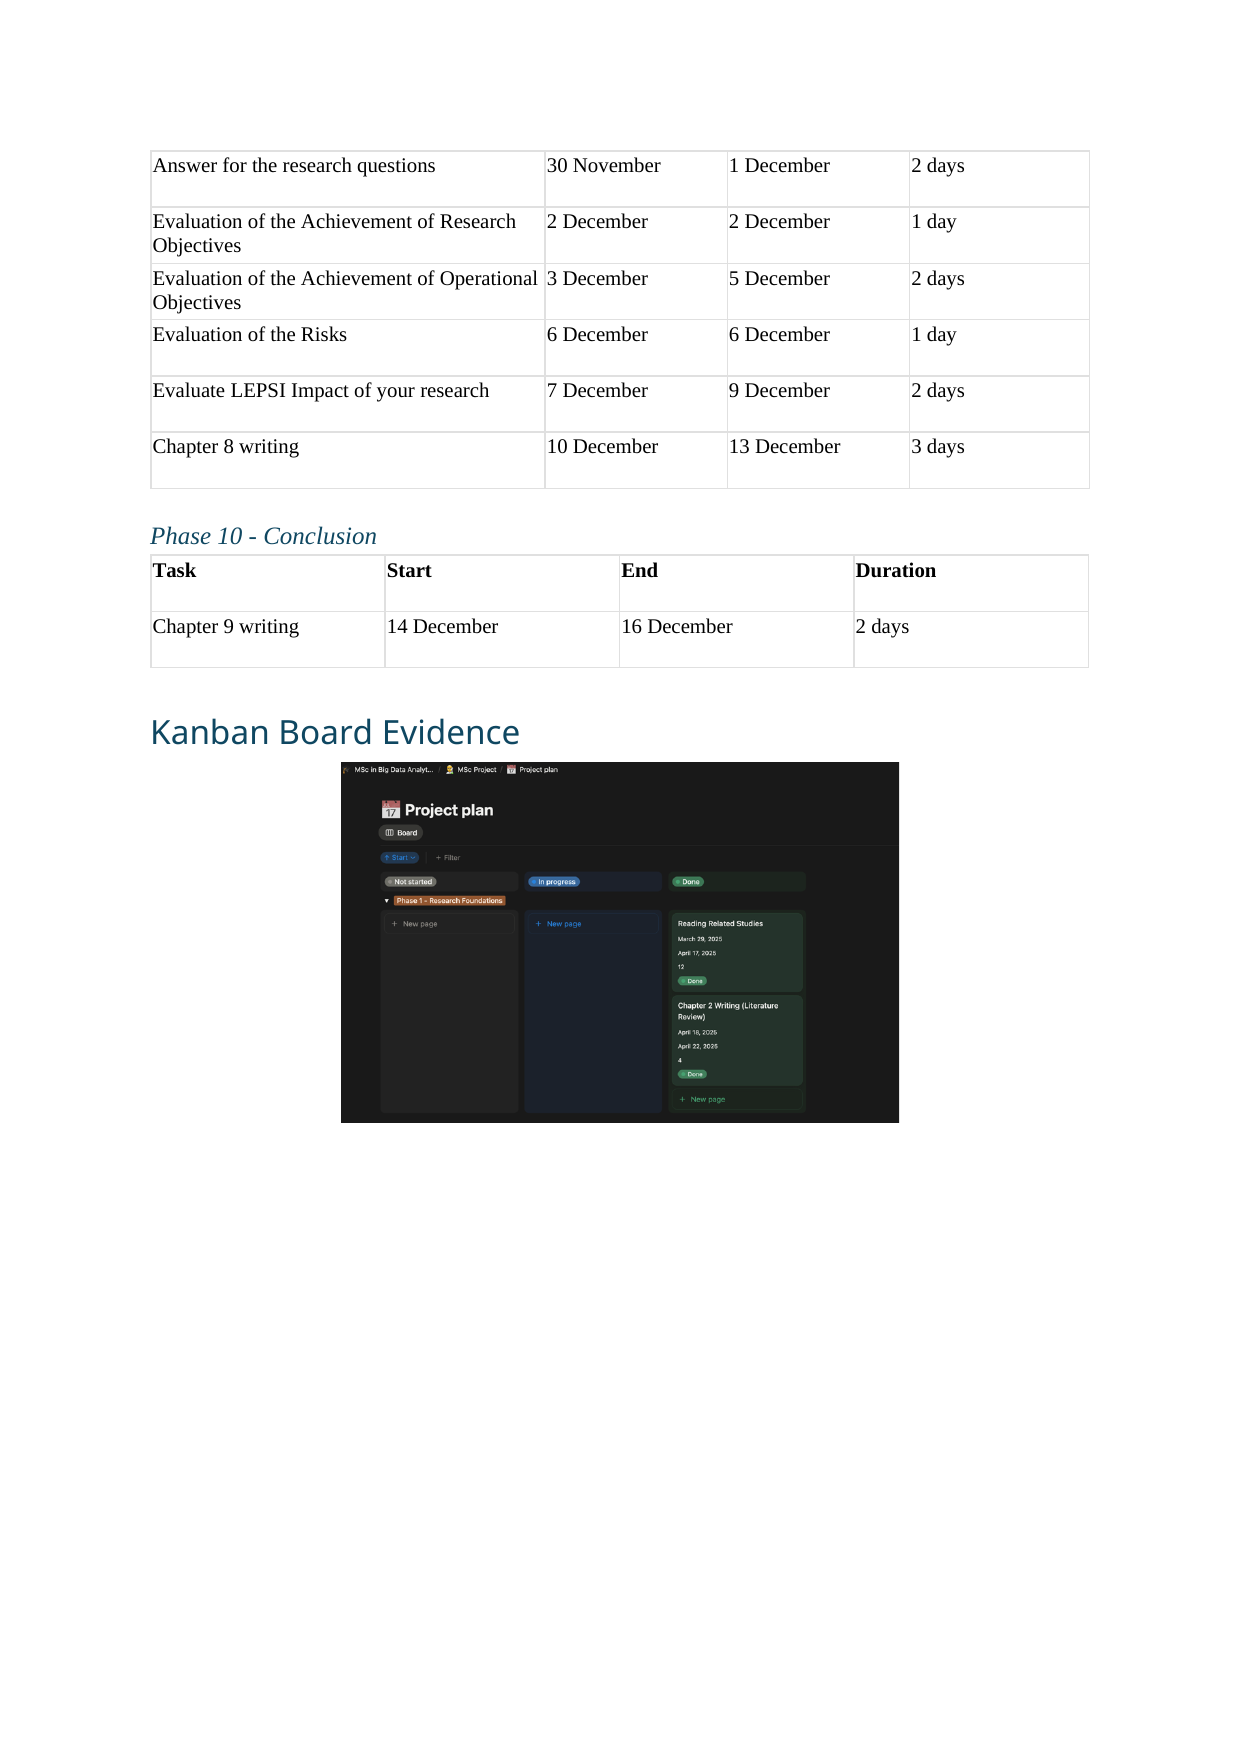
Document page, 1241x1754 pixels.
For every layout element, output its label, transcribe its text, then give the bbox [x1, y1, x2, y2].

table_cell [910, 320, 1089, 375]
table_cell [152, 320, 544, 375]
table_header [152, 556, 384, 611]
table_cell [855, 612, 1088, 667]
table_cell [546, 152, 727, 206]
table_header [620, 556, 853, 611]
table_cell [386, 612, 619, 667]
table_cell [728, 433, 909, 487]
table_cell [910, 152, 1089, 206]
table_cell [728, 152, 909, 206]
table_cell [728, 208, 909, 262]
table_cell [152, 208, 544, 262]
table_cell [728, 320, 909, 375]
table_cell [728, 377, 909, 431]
subtitle Kanban Board Evidence [150, 709, 1090, 754]
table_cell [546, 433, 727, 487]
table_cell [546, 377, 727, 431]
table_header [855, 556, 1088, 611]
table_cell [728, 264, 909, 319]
subtitle Phase 10 - Conclusion [150, 521, 1090, 550]
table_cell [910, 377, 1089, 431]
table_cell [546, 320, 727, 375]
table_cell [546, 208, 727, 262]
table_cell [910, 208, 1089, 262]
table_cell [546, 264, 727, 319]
picture [341, 762, 900, 1123]
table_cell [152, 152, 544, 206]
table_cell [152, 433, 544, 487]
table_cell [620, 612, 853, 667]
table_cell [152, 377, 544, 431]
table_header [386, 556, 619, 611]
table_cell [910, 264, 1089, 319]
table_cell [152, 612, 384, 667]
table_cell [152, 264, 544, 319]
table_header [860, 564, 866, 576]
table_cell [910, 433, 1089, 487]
